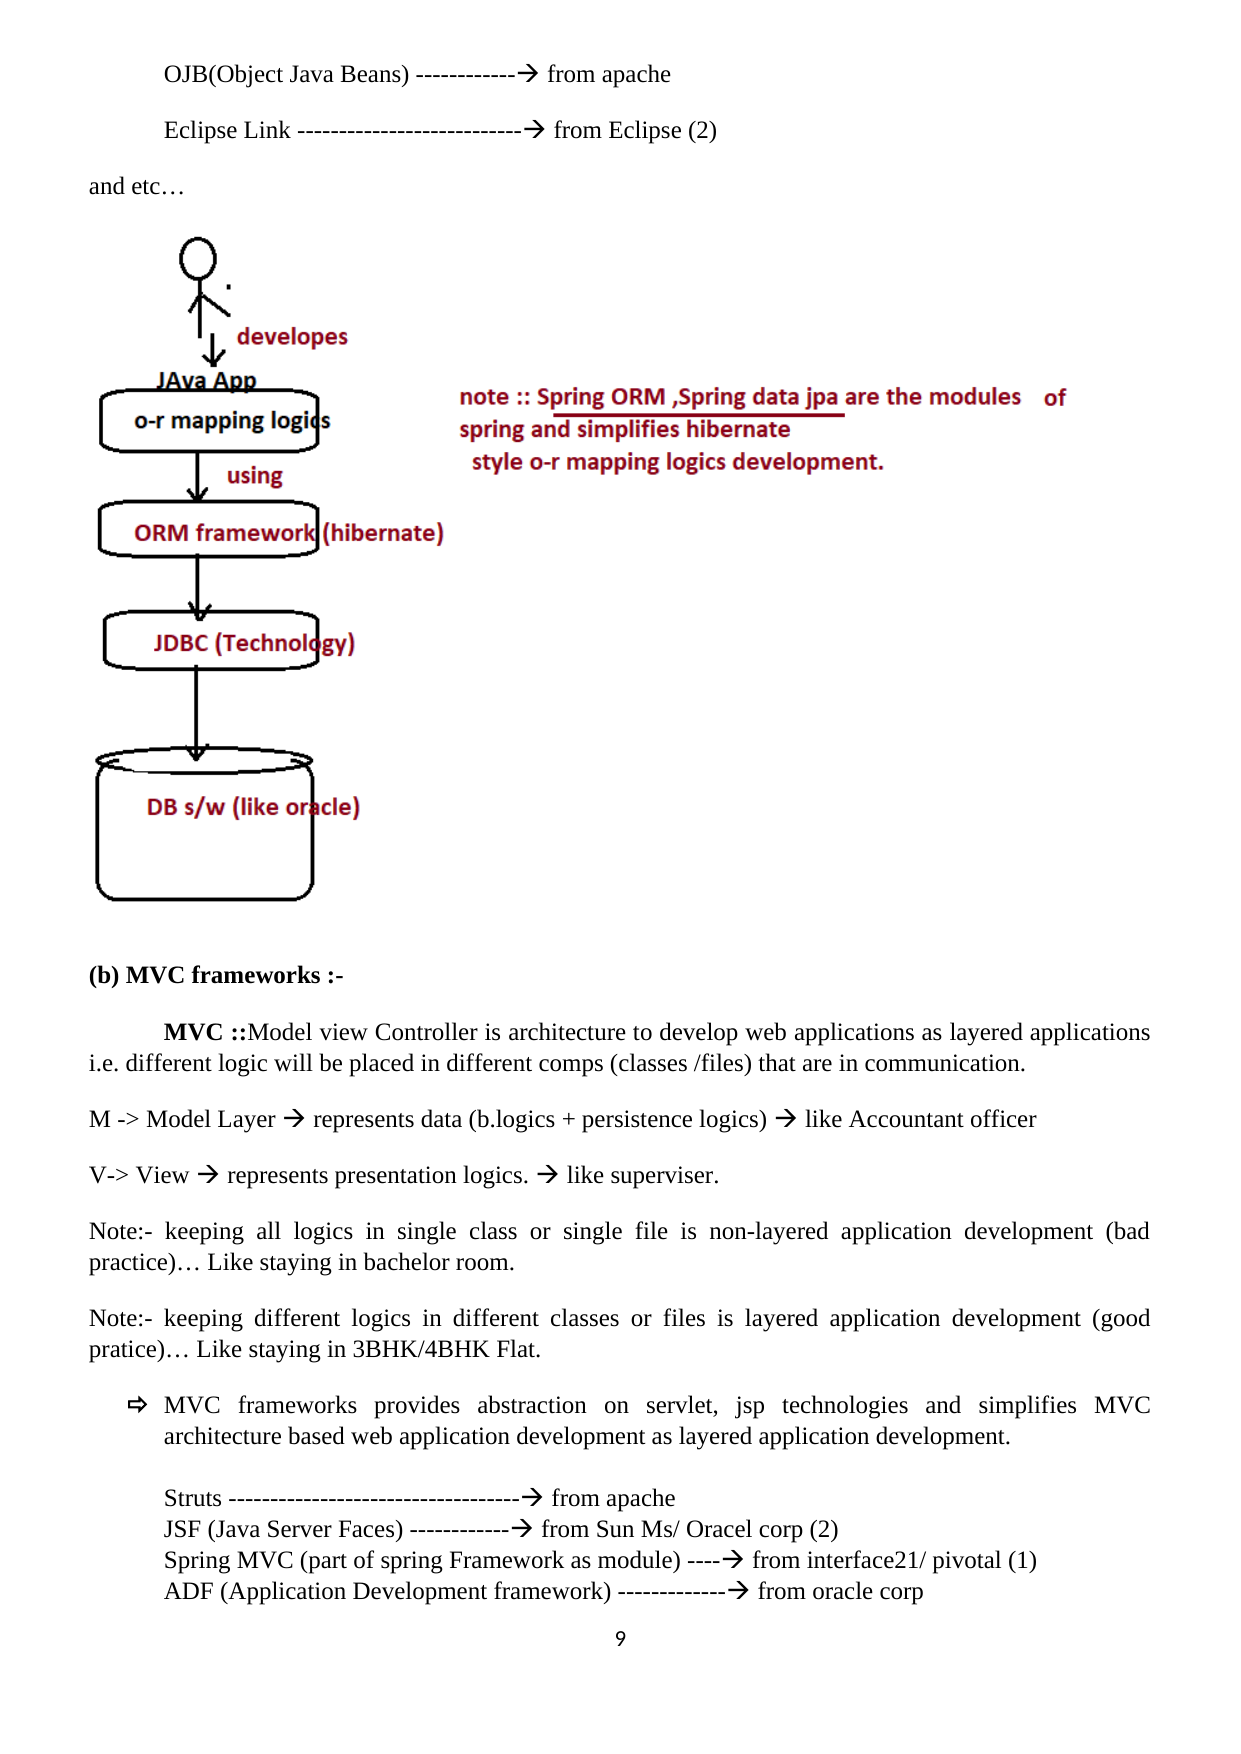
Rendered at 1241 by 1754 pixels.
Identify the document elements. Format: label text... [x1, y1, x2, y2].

text Eclipse Link --------------------------- from Eclipse (2) [89, 115, 1152, 144]
text Note:- keeping all logics in single class or single file is non-layered application development (bad practice)… Like staying in bachelor room. [89, 1216, 1152, 1276]
text and etc… [89, 171, 1152, 200]
list ADF (Application Development framework) ------------- from oracle corp [164, 1576, 1152, 1605]
text V-> View represents presentation logics. like superviser. [89, 1160, 1152, 1188]
text MVC ::Model view Controller is architecture to develop web applications as layered applications i.e. different logic will be placed in different comps (classes /files) that are in communication. [89, 1017, 1152, 1076]
text OJB(Object Java Beans) ------------ from apache [89, 59, 1152, 88]
list JSF (Java Server Faces) ------------ from Sun Ms/ Oracel corp (2) [164, 1514, 1152, 1543]
list MVC frameworks provides abstraction on servlet, jsp technologies and simplifies MVC architecture based web application development as layered application development. [126, 1390, 1152, 1450]
list Struts ----------------------------------- from apache [164, 1483, 1152, 1512]
picture [88, 227, 1084, 934]
list Spring MVC (part of spring Framework as module) ---- from interface21/ pivotal (1) [164, 1545, 1152, 1574]
text Note:- keeping different logics in different classes or files is layered application development (good pratice)… Like staying in 3BHK/4BHK Flat. [89, 1303, 1152, 1363]
text (b) MVC frameworks :- [89, 961, 1152, 989]
text M -> Model Layer represents data (b.logics + persistence logics) like Accountant officer [89, 1104, 1152, 1132]
